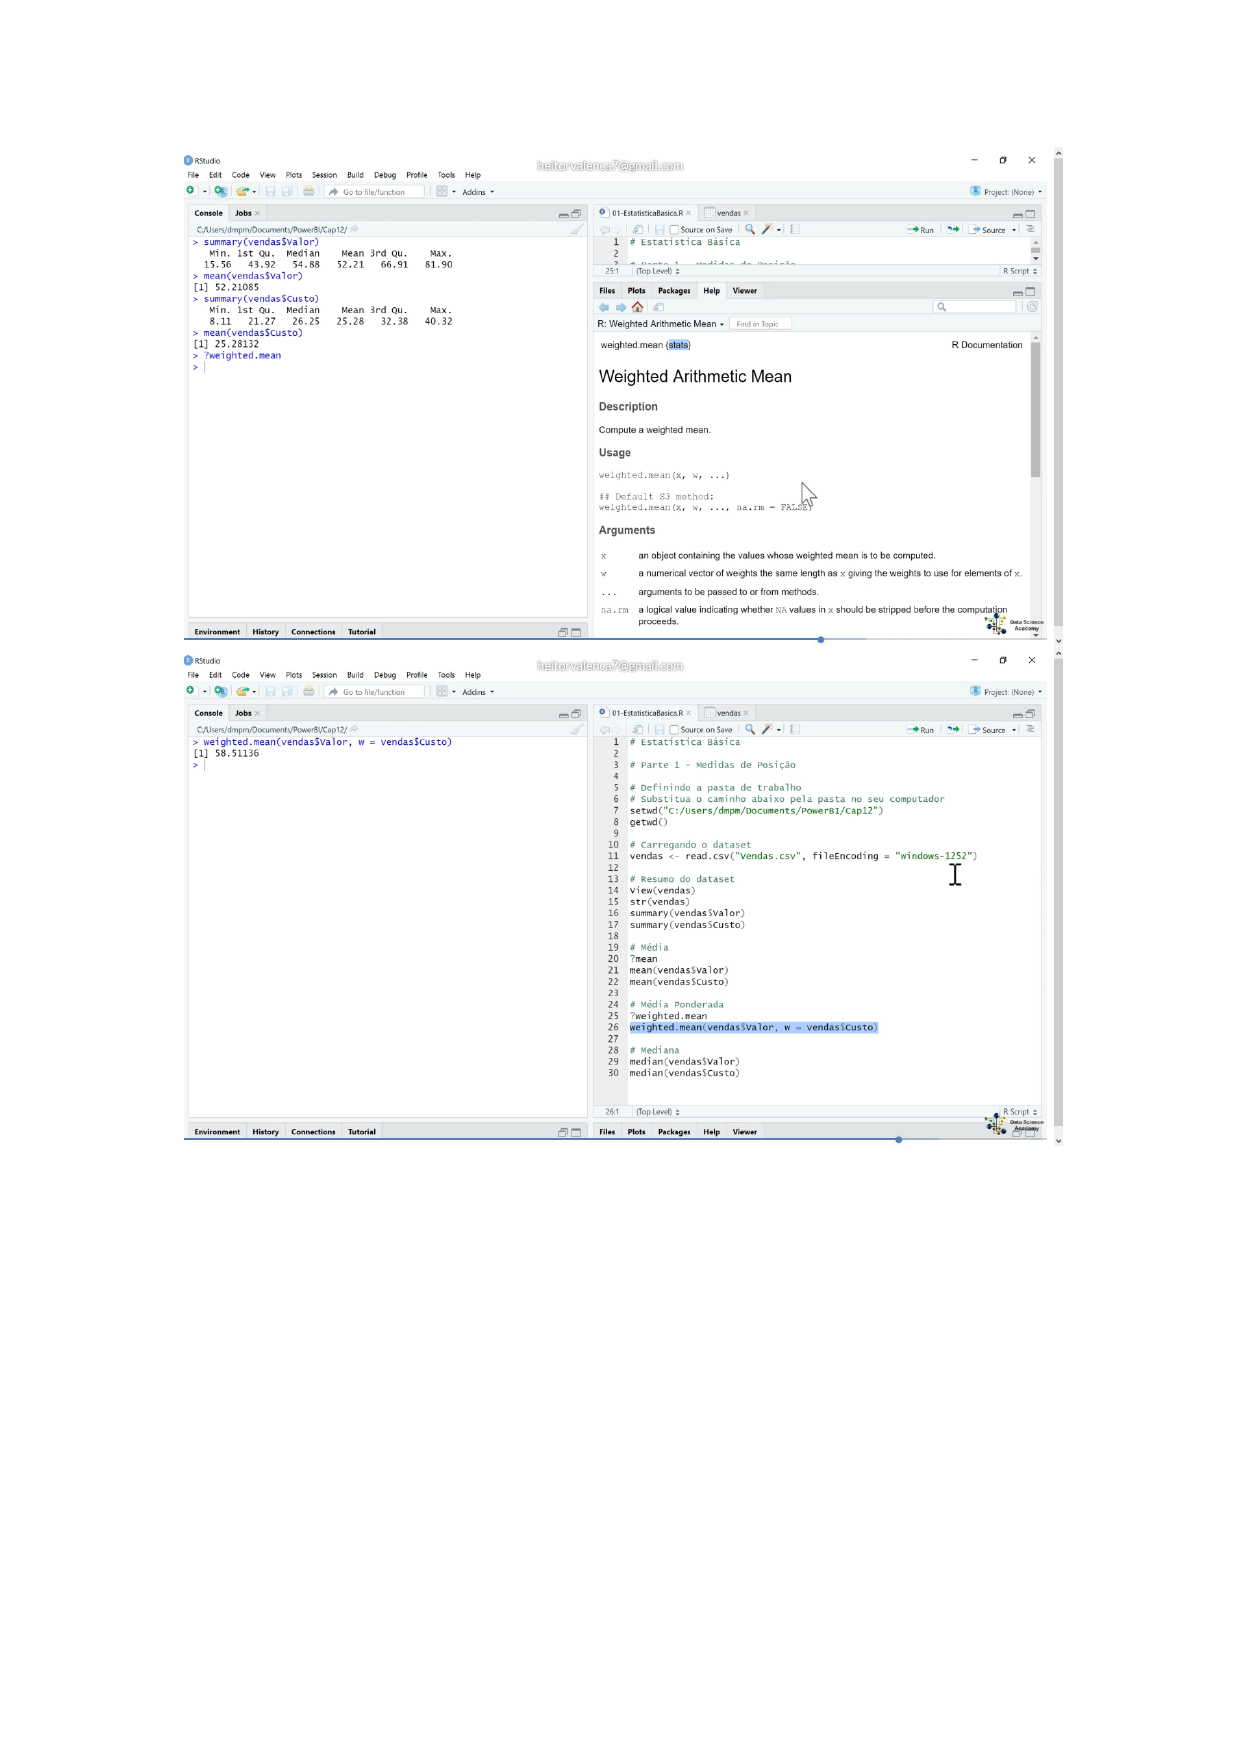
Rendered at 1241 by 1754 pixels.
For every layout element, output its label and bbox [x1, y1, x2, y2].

picture [177, 647, 1063, 1146]
picture [177, 147, 1063, 646]
